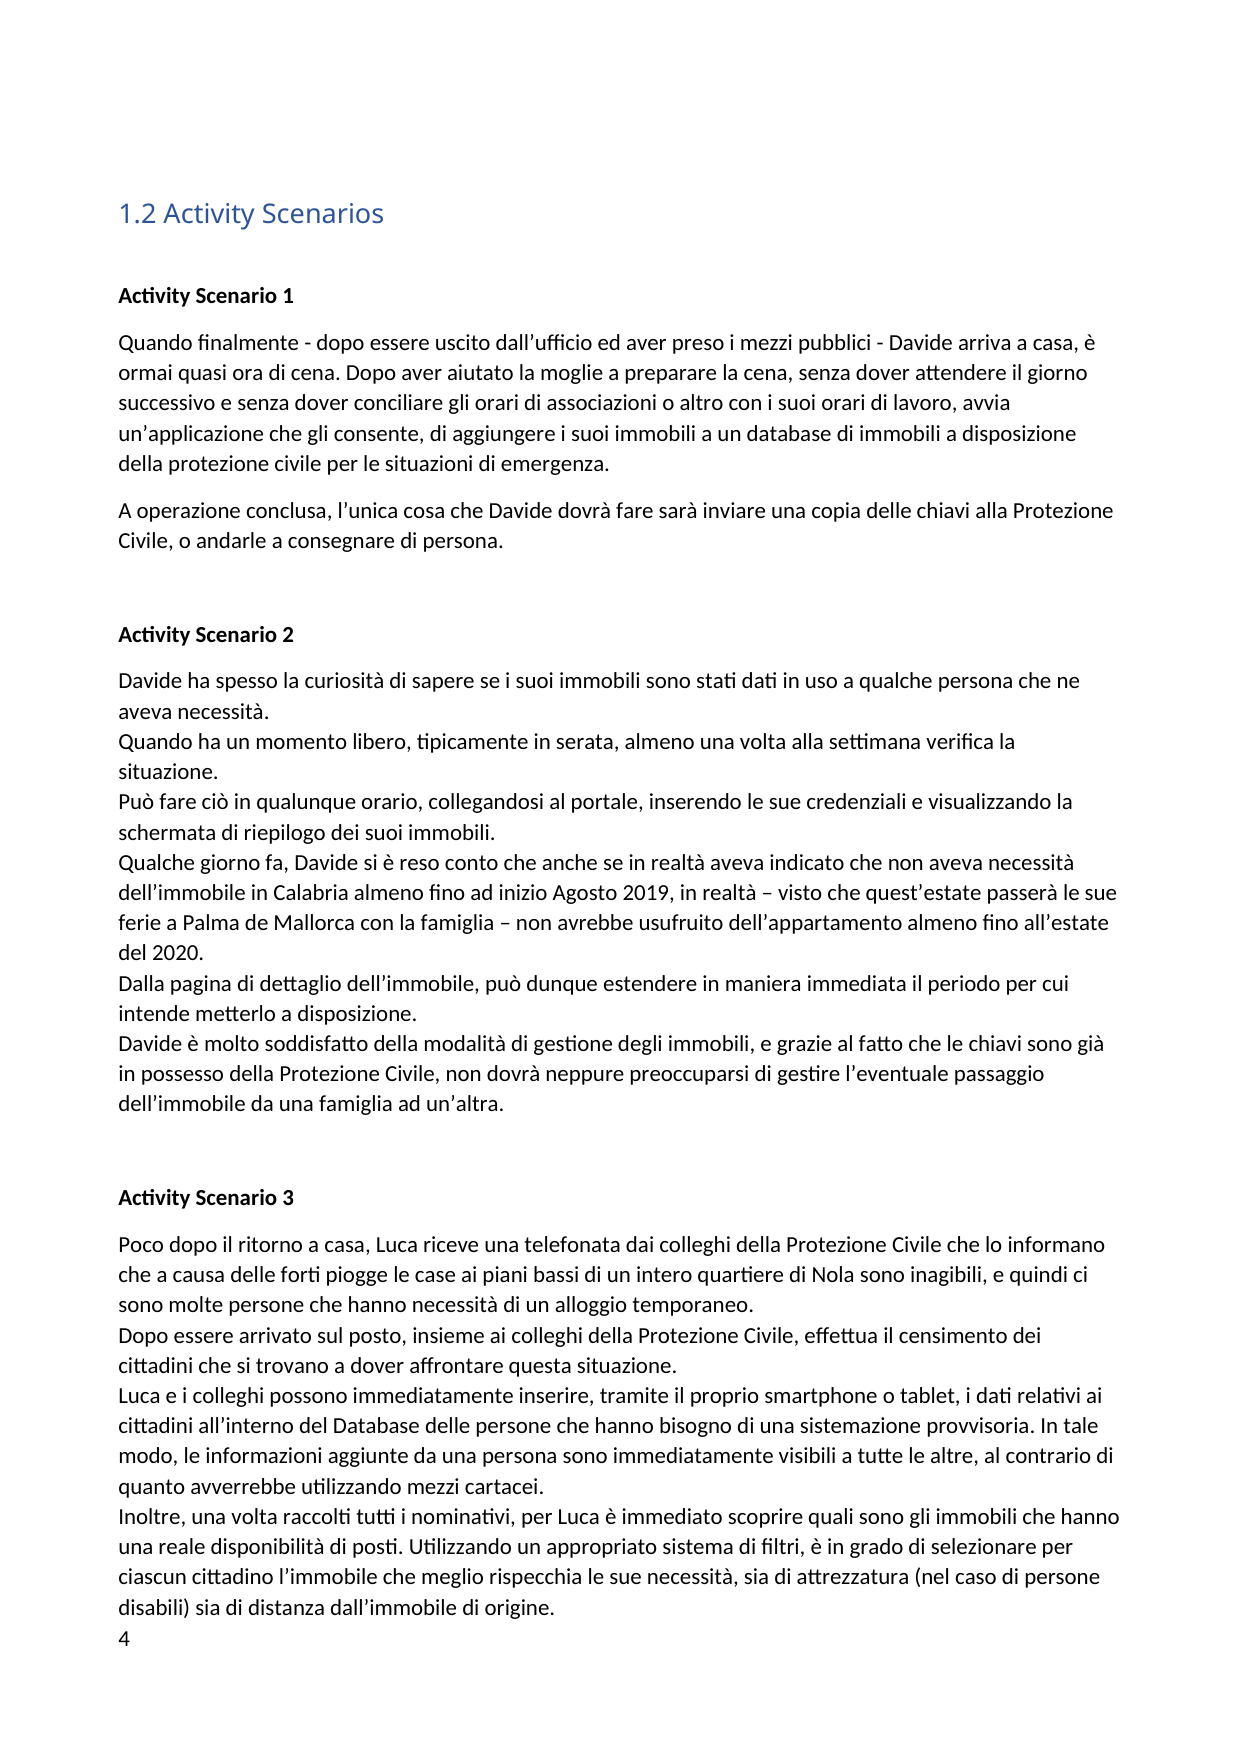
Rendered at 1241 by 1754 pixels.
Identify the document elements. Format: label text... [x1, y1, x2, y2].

text Davide ha spesso la curiosità di sapere se i suoi immobili sono stati dati in uso a qualche persona che ne aveva necessità. Quando ha un momento libero, tipicamente in serata, almeno una volta alla settimana verifica la situazione. Può fare ciò in qualunque orario, collegandosi al portale, inserendo le sue credenziali e visualizzando la schermata di riepilogo dei suoi immobili. Qualche giorno fa, Davide si è reso conto che anche se in realtà aveva indicato che non aveva necessità dell’immobile in Calabria almeno fino ad inizio Agosto 2019, in realtà – visto che quest’estate passerà le sue ferie a Palma de Mallorca con la famiglia – non avrebbe usufruito dell’appartamento almeno fino all’estate del 2020. Dalla pagina di dettaglio dell’immobile, può dunque estendere in maniera immediata il periodo per cui intende metterlo a disposizione. Davide è molto soddisfatto della modalità di gestione degli immobili, e grazie al fatto che le chiavi sono già in possesso della Protezione Civile, non dovrà neppure preoccuparsi di gestire l’eventuale passaggio dell’immobile da una famiglia ad un’altra. [118, 667, 1122, 1117]
text Activity Scenario 2 [118, 620, 1122, 648]
text Quando finalmente - dopo essere uscito dall’ufficio ed aver preso i mezzi pubblici - Davide arriva a casa, è ormai quasi ora di cena. Dopo aver aiutato la moglie a preparare la cena, senza dover attendere il giorno successivo e senza dover conciliare gli orari di associazioni o altro con i suoi orari di lavoro, avvia un’applicazione che gli consente, di aggiungere i suoi immobili a un database di immobili a disposizione della protezione civile per le situazioni di emergenza. [118, 328, 1122, 477]
subtitle 1.2 Activity Scenarios [118, 194, 1122, 231]
text Activity Scenario 3 [118, 1183, 1122, 1211]
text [118, 1230, 1122, 1621]
text Activity Scenario 1 [118, 281, 1122, 309]
text A operazione conclusa, l’unica cosa che Davide dovrà fare sarà inviare una copia delle chiavi alla Protezione Civile, o andarle a consegnare di persona. [118, 496, 1122, 554]
